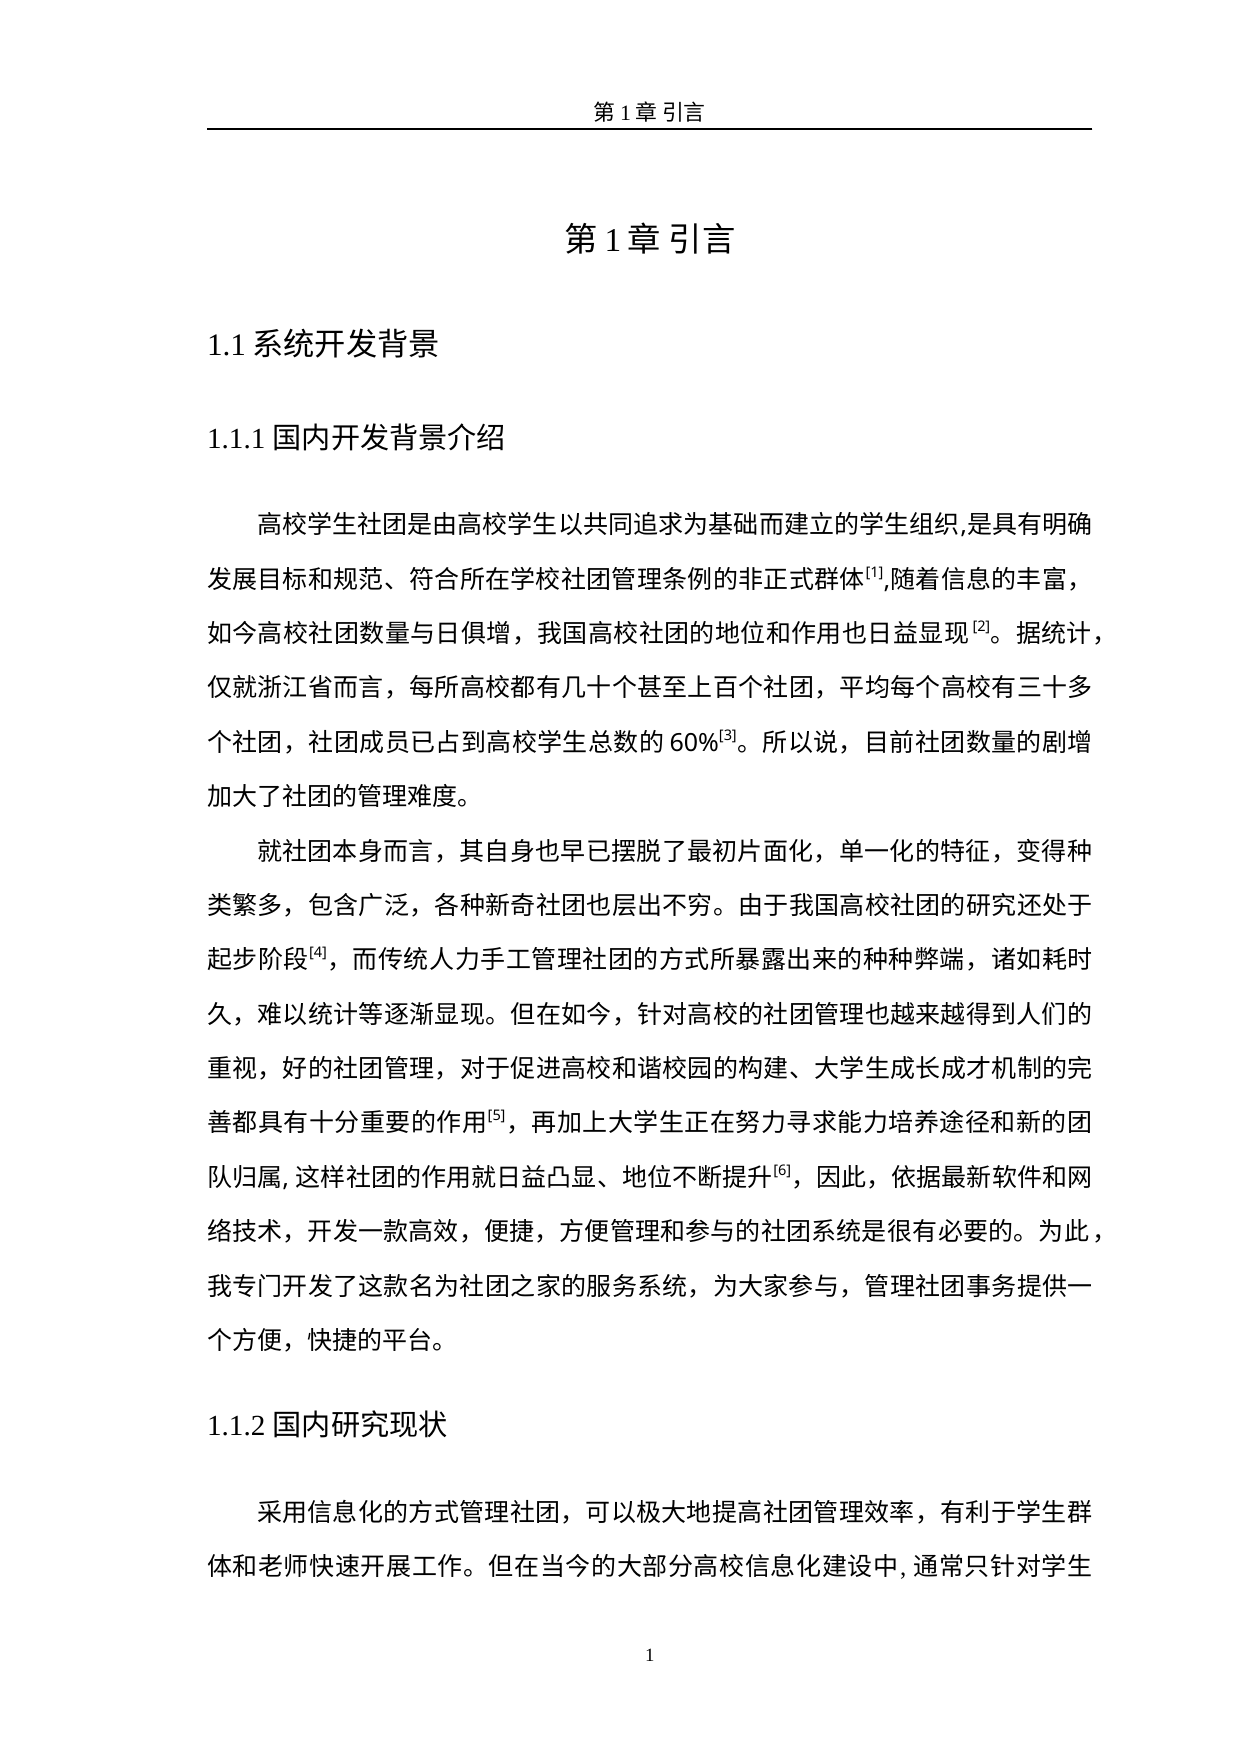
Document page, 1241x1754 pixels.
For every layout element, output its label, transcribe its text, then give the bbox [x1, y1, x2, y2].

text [207, 1492, 1092, 1583]
subtitle 1.1.1 国内开发背景介绍 [207, 414, 1092, 456]
subtitle 第1章 引言 [207, 213, 1092, 261]
subtitle 1.1.2 国内研究现状 [207, 1402, 1092, 1444]
subtitle 1.1系统开发背景 [207, 319, 1092, 364]
list 高校学生社团是由高校学生以共同追求为基础而建立的学生组织,是具有明确发展目标和规范、符合所在学校社团管理条例的非正式群体[1],随着信息的丰富，如今高校社团数量与日俱增，我国高校社团的地位和作用也日益显现[2]。据统计，仅就浙江省而言，每所高校都有几十个甚至上百个社团，平均每个高校有三十多个社团，社团成员已占到高校学生总数的60%[3]。所以说，目前社团数量的剧增加大了社团的管理难度。 [207, 505, 1092, 813]
list 就社团本身而言，其自身也早已摆脱了最初片面化，单一化的特征，变得种类繁多，包含广泛，各种新奇社团也层出不穷。由于我国高校社团的研究还处于起步阶段[4]，而传统人力手工管理社团的方式所暴露出来的种种弊端，诸如耗时久，难以统计等逐渐显现。但在如今，针对高校的社团管理也越来越得到人们的重视，好的社团管理，对于促进高校和谐校园的构建、大学生成长成才机制的完善都具有十分重要的作用[5]，再加上大学生正在努力寻求能力培养途径和新的团队归属, 这样社团的作用就日益凸显、地位不断提升[6]，因此，依据最新软件和网络技术，开发一款高效，便捷，方便管理和参与的社团系统是很有必要的。为此，我专门开发了这款名为社团之家的服务系统，为大家参与，管理社团事务提供一个方便，快捷的平台。 [207, 831, 1092, 1357]
